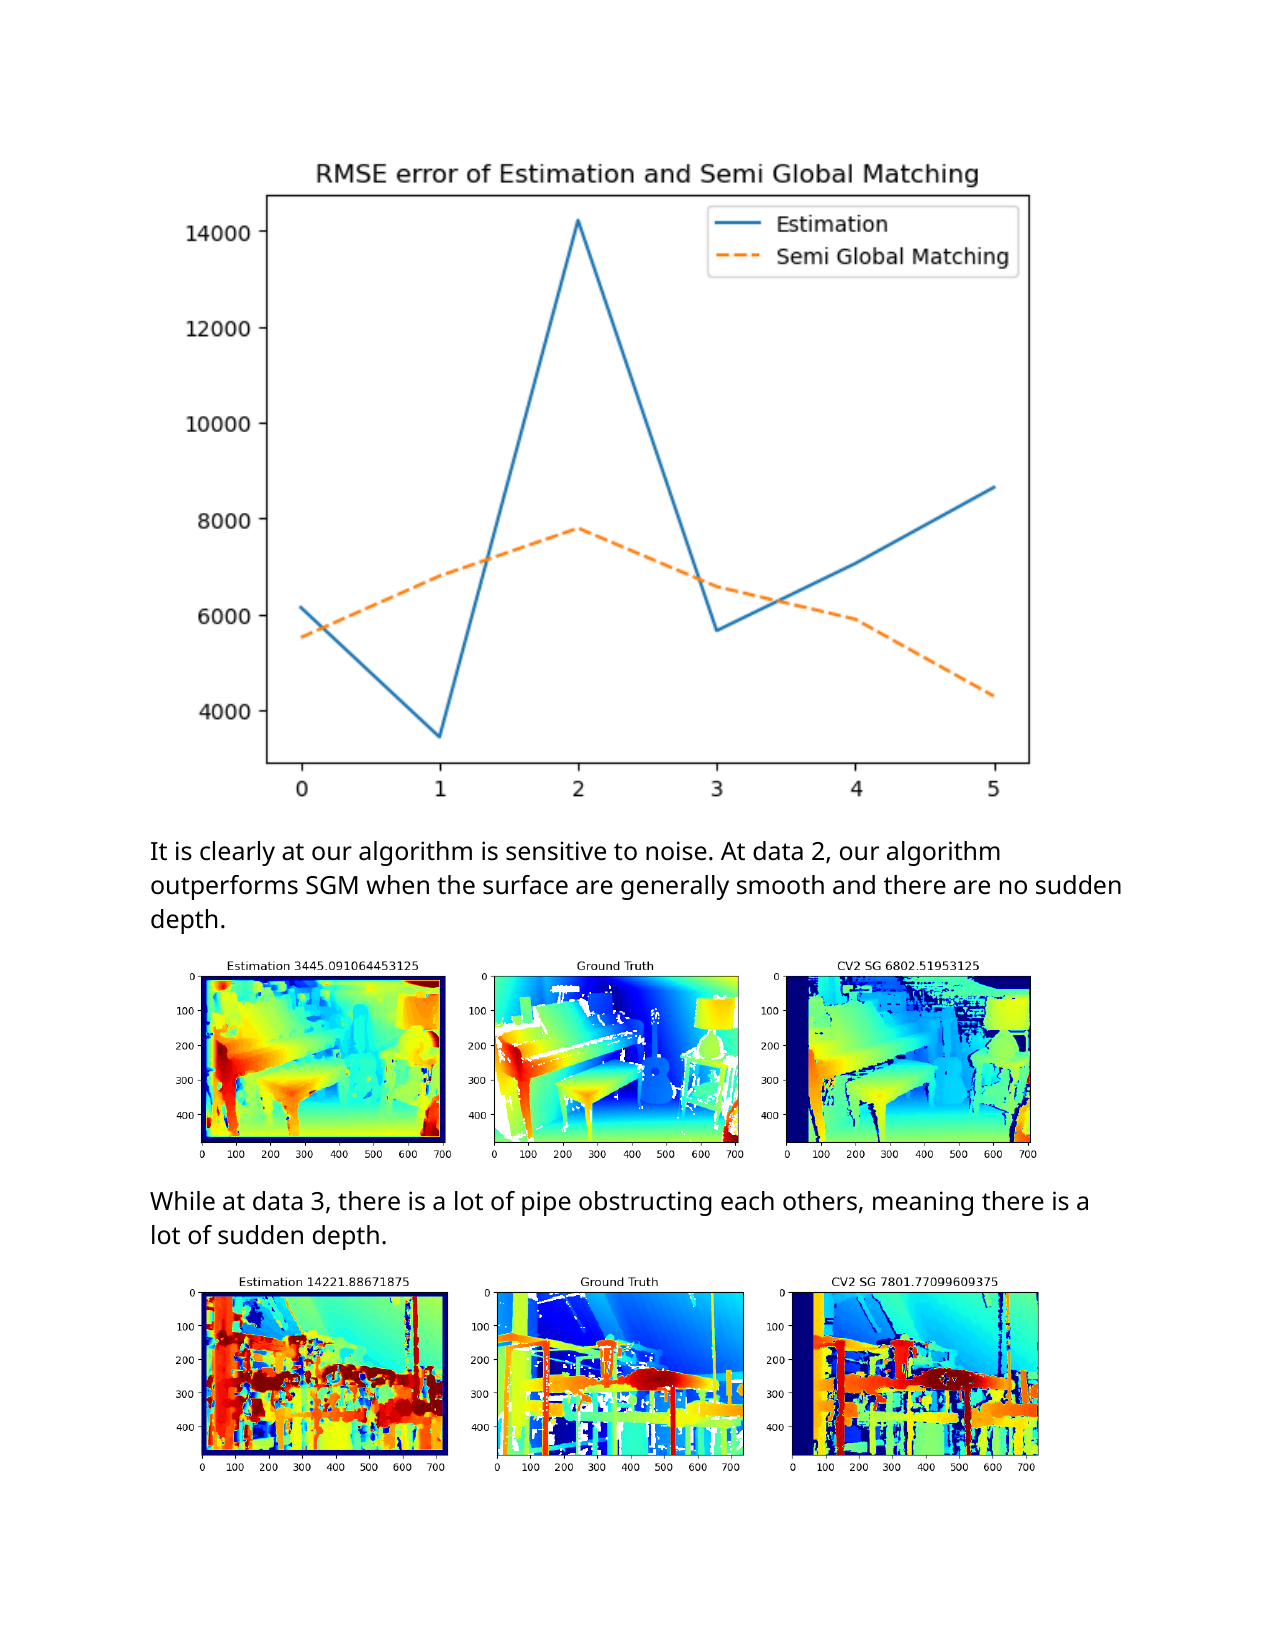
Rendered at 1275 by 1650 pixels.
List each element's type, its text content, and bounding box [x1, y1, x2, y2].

picture [168, 954, 1044, 1166]
picture [168, 1270, 1044, 1479]
picture [168, 150, 1044, 815]
text It is clearly at our algorithm is sensitive to noise. At data 2, our algorithm outperforms SGM when the surface are generally smooth and there are no sudden depth. [150, 833, 1125, 936]
text While at data 3, there is a lot of pipe obstructing each others, meaning there is a lot of sudden depth. [150, 1184, 1125, 1252]
